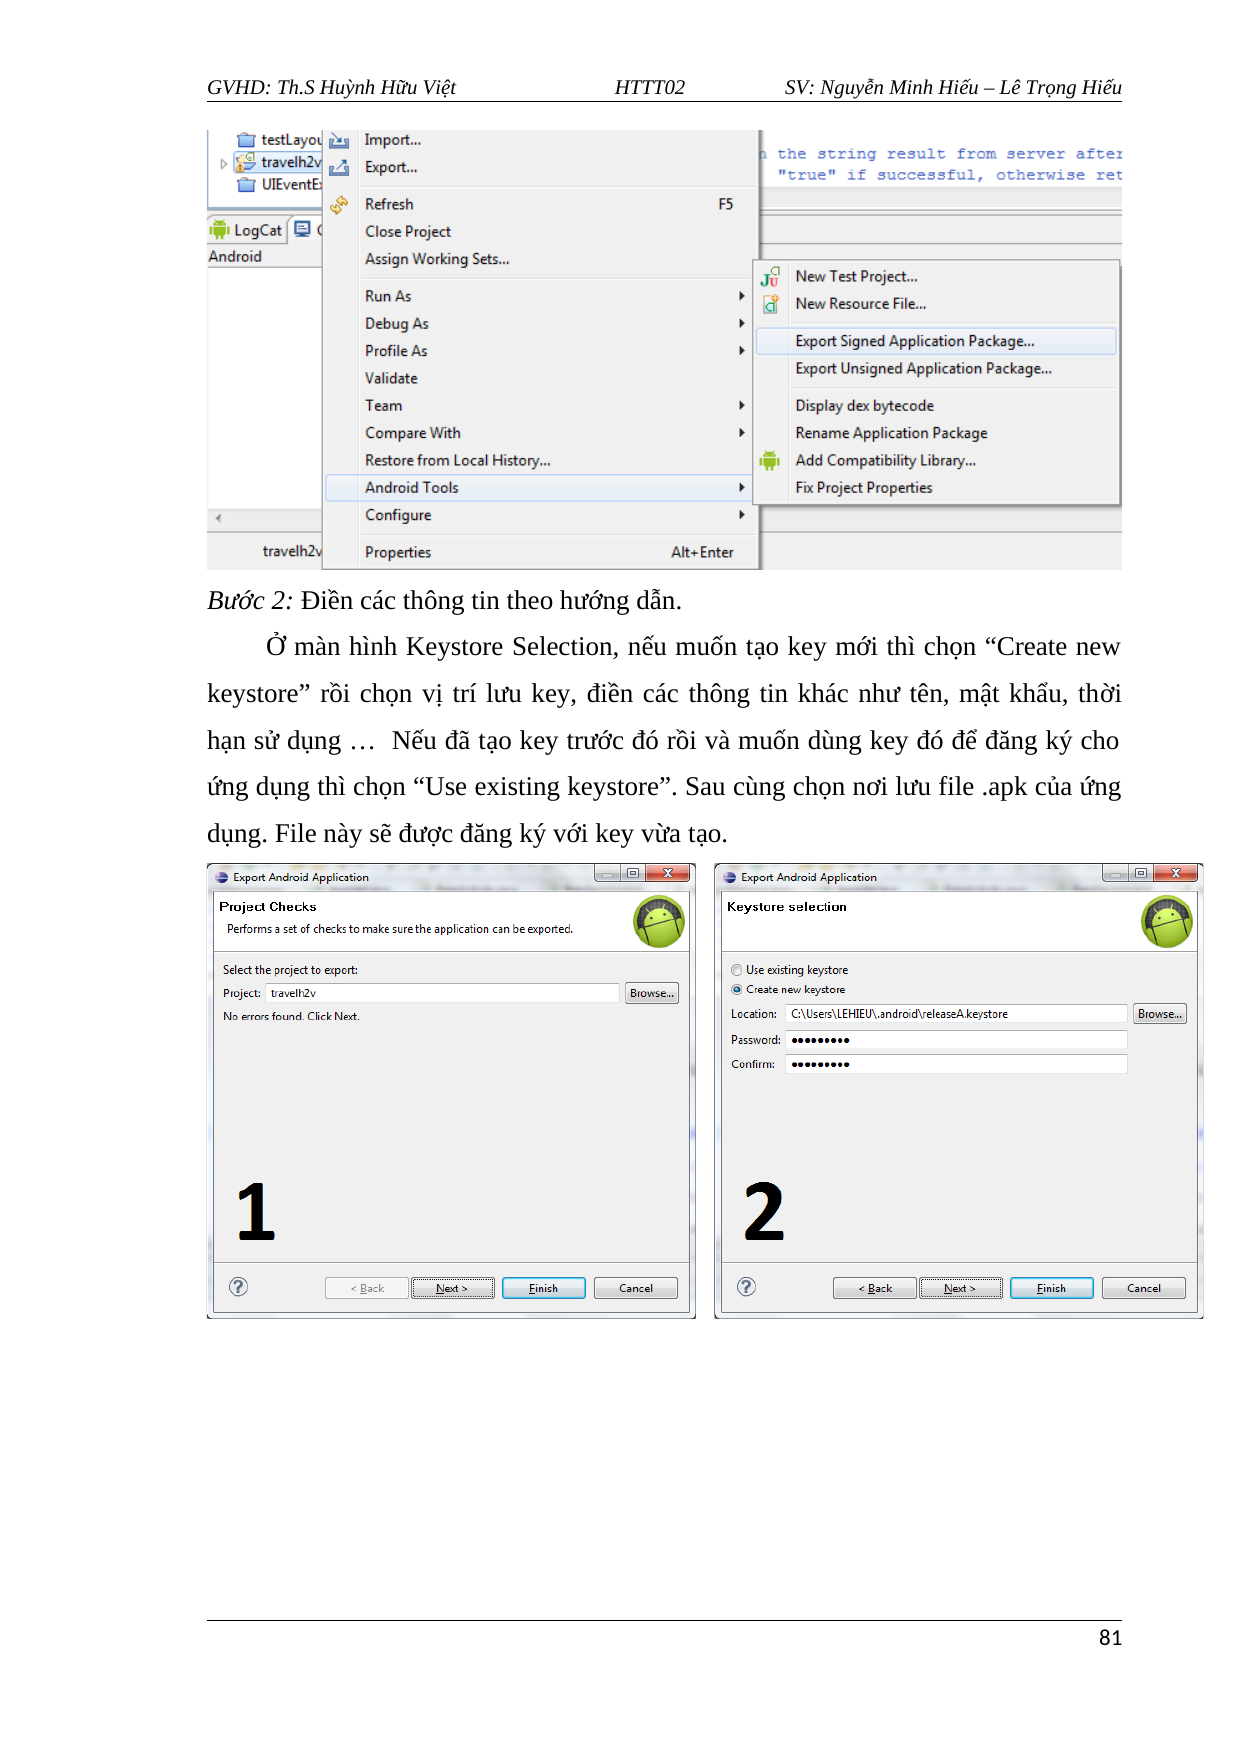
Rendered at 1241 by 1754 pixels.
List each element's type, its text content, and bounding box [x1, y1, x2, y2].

picture [206, 863, 696, 1319]
picture [206, 130, 1123, 570]
picture [714, 863, 1204, 1319]
text Bước 2: Điền các thông tin theo hướng dẫn. [207, 584, 1122, 615]
table_header [703, 864, 1211, 1332]
table_header [196, 864, 703, 1332]
text Ở màn hình Keystore Selection, nếu muốn tạo key mới thì chọn “Create new keystore” rồi chọn vị trí lưu key, điền các thông tin khác như tên, mật khẩu, thời hạn sử dụng … Nếu đã tạo key trước đó rồi và muốn dùng key đó để đăng ký cho ứng dụng thì chọn “Use existing keystore”. Sau cùng chọn nơi lưu file .apk của ứng dụng. File này sẽ được đăng ký với key vừa tạo. [207, 631, 1122, 848]
